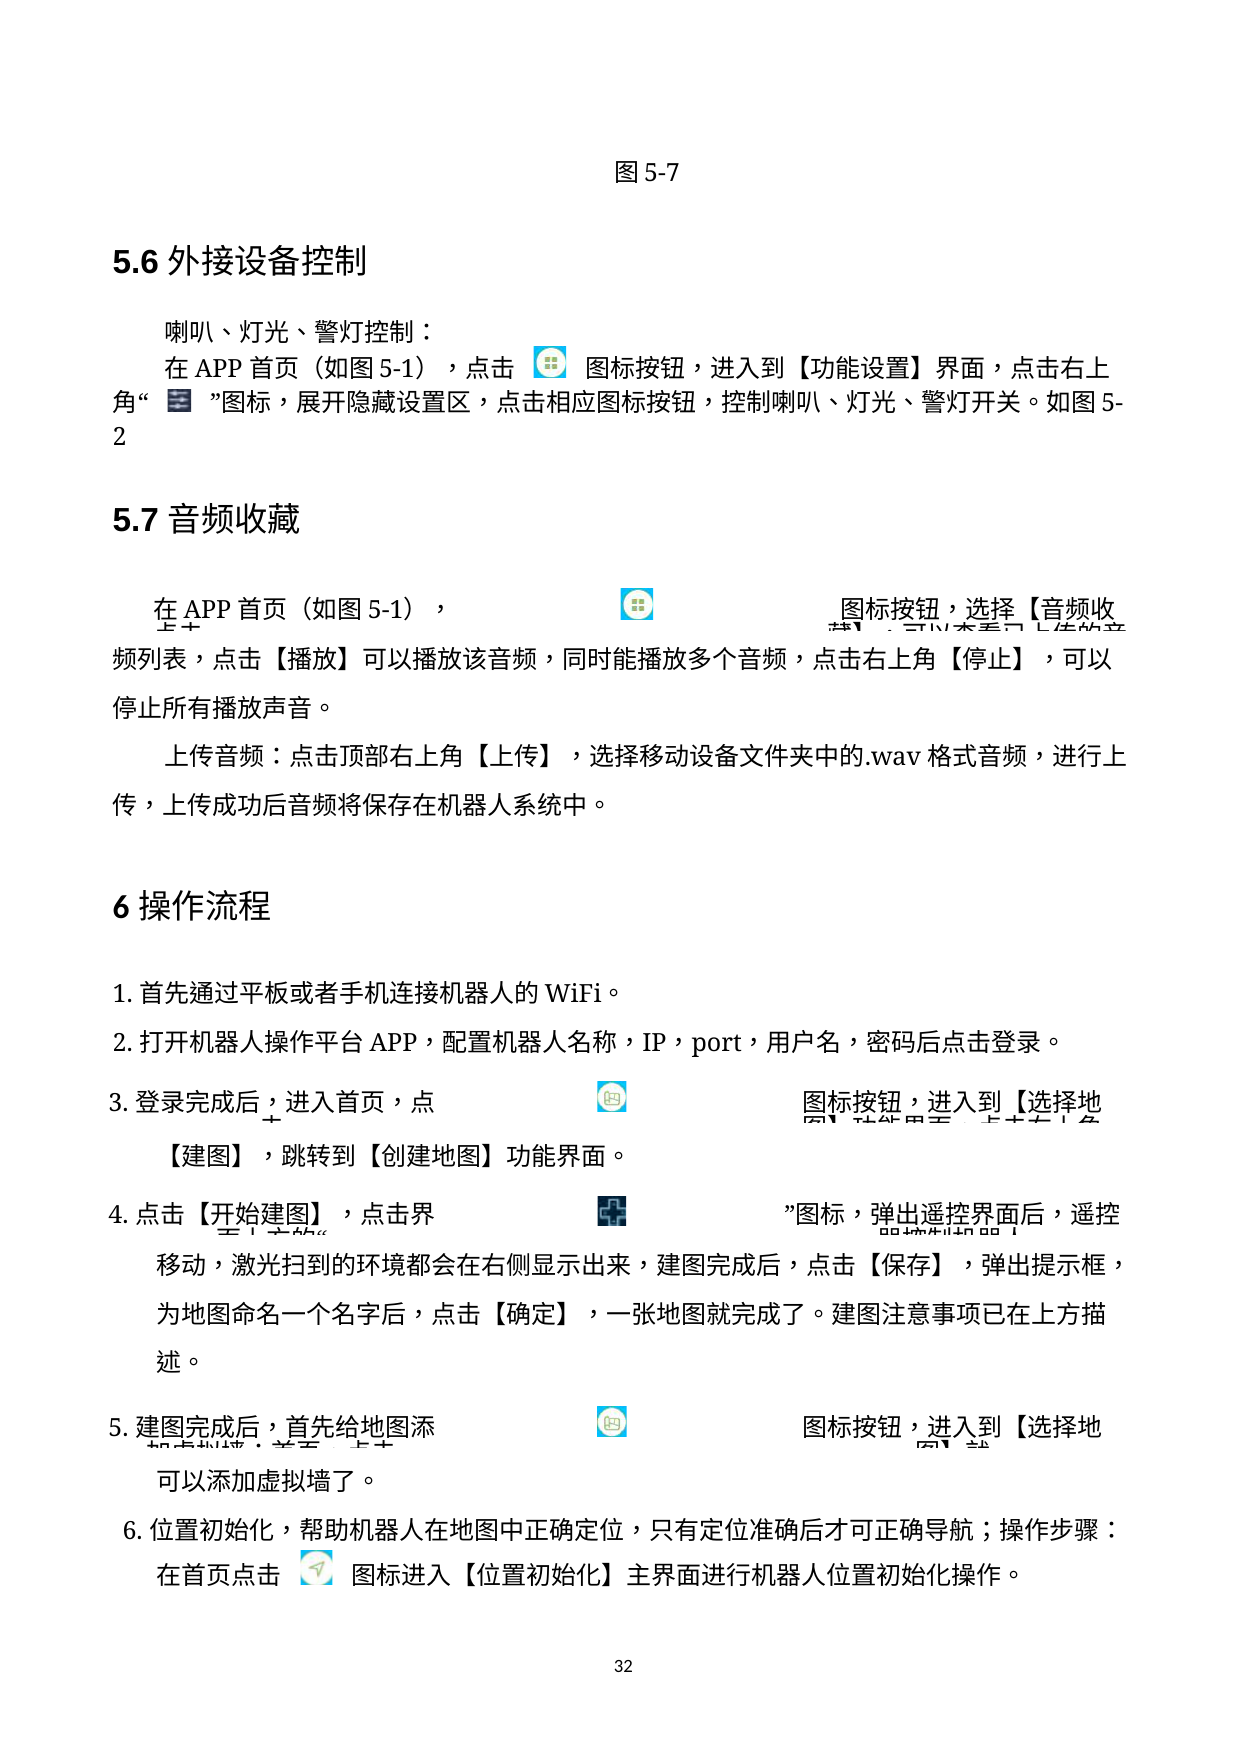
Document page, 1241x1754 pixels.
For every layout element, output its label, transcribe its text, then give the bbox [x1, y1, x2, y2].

text 频列表，点击【播放】可以播放该音频，同时能播放多个音频，点击右上角【停止】，可以停止所有播放声音。 [112, 630, 1134, 727]
table_header 图标按钮，选择【音频收藏】，可以查看已上传的音 [807, 583, 1147, 630]
table_header 4. 点击【开始建图】，点击界面上方的“ [101, 1191, 442, 1235]
picture [620, 588, 654, 620]
text 5.7 音频收藏 [112, 493, 1134, 541]
text 6. 位置初始化，帮助机器人在地图中正确定位，只有定位准确后才可正确导航；操作步骤： [112, 1519, 1134, 1544]
table_header ”图标，弹出遥控界面后，遥控器控制机器人 [782, 1191, 1122, 1235]
text 【建图】，跳转到【创建地图】功能界面。 [157, 1145, 1134, 1170]
text 1. 首先通过平板或者手机连接机器人的WiFi。 [112, 983, 1134, 1008]
text 喇叭、灯光、警灯控制： [164, 322, 1134, 347]
text 2. 打开机器人操作平台APP，配置机器人名称，IP，port，用户名，密码后点击登录。 [112, 1032, 1134, 1057]
table_header 5. 建图完成后，首先给地图添加虚拟墙：首页，点击 [101, 1400, 442, 1447]
table_header [442, 1191, 782, 1235]
text 可以添加虚拟墙了。 [157, 1470, 1134, 1495]
text 图5-7 [112, 162, 679, 187]
table_header 图标按钮，进入到【选择地图】功能界面，点击右上角 [782, 1075, 1122, 1122]
table_header 在APP 首页（如图5-1），点击 [126, 583, 467, 630]
table_header [442, 1075, 782, 1122]
table_header 3. 登录完成后，进入首页，点击 [101, 1075, 442, 1122]
text 32 [112, 1653, 1134, 1678]
table_header 图标按钮，进入到【选择地图】就 [782, 1400, 1122, 1447]
picture [597, 1406, 627, 1437]
picture [300, 1550, 333, 1585]
table_header [442, 1400, 782, 1447]
picture [597, 1081, 627, 1112]
text 在首页点击图标进入【位置初始化】主界面进行机器人位置初始化操作。 [157, 1550, 1134, 1592]
text 5.6 外接设备控制 [112, 235, 1134, 283]
text 上传音频：点击顶部右上角【上传】，选择移动设备文件夹中的.wav 格式音频，进行上传，上传成功后音频将保存在机器人系统中。 [112, 727, 1134, 824]
text 在APP 首页（如图5-1），点击图标按钮，进入到【功能设置】界面，点击右上角“”图标，展开隐藏设置区，点击相应图标按钮，控制喇叭、灯光、警灯开关。如图5-2 [112, 347, 1134, 453]
picture [533, 346, 567, 378]
text 6 操作流程 [112, 881, 1134, 928]
text 移动，激光扫到的环境都会在右侧显示出来，建图完成后，点击【保存】，弹出提示框，为地图命名一个名字后，点击【确定】，一张地图就完成了。建图注意事项已在上方描述。 [157, 1235, 1134, 1382]
table_header [467, 583, 807, 630]
picture [597, 1196, 627, 1226]
picture [167, 389, 192, 412]
